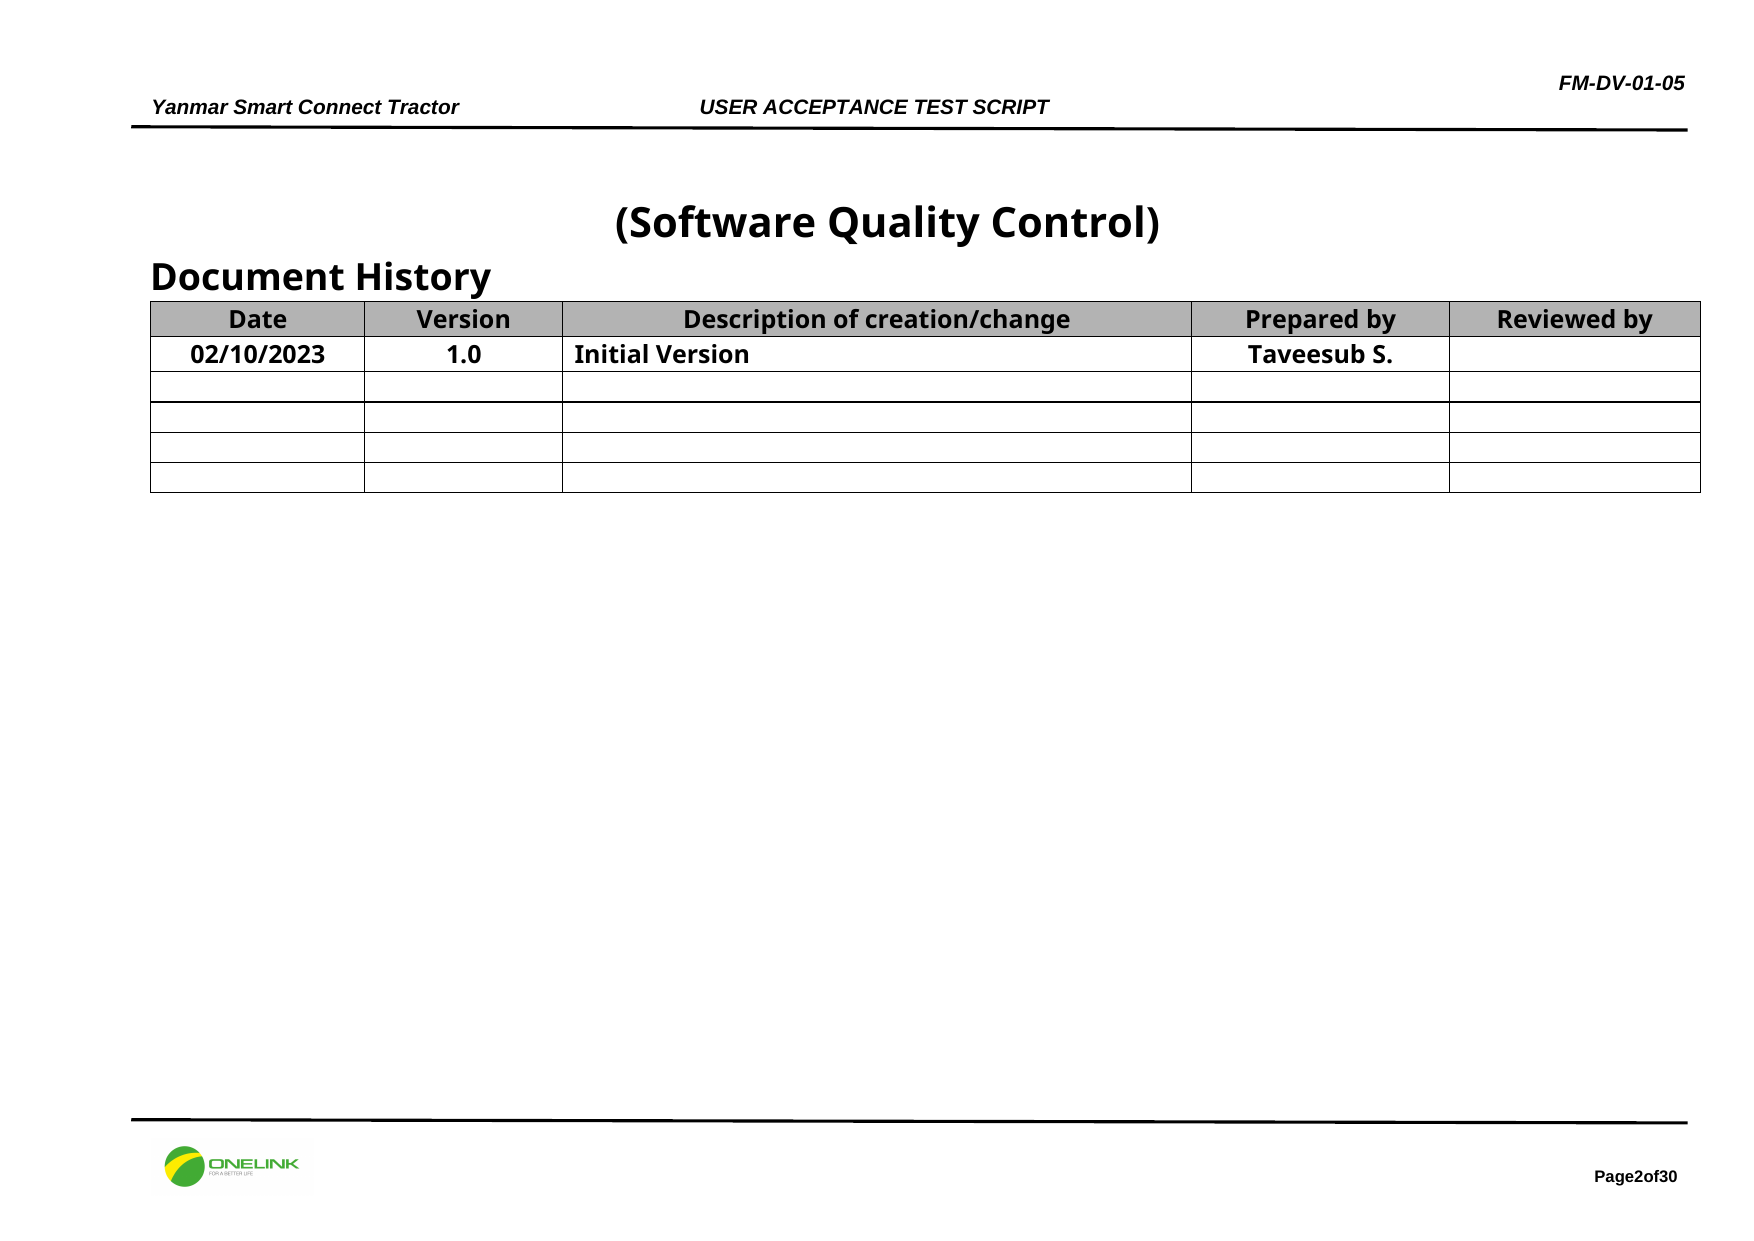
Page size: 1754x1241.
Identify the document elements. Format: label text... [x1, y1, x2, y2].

table_header Date [151, 302, 364, 336]
table_cell [1450, 337, 1700, 371]
table_cell [1192, 433, 1449, 462]
table_cell [1192, 372, 1449, 401]
table_cell [1192, 463, 1449, 492]
table_cell [365, 372, 562, 401]
picture [151, 1138, 314, 1196]
text (Software Quality Control) [150, 193, 1625, 250]
text Document History [150, 250, 1625, 301]
table_cell [365, 403, 562, 432]
table_cell [563, 372, 1191, 401]
table_cell [151, 433, 364, 462]
table_cell 02/10/2023 [151, 337, 364, 371]
table_cell [563, 433, 1191, 462]
table_header Prepared by [1192, 302, 1449, 336]
table_cell [365, 463, 562, 492]
table_cell [151, 403, 364, 432]
table_header Reviewed by [1450, 302, 1700, 336]
table_cell Taveesub S. [1192, 337, 1449, 371]
table_cell [1450, 433, 1700, 462]
table_cell 1.0 [365, 337, 562, 371]
table_header Version [365, 302, 562, 336]
table_cell [1450, 463, 1700, 492]
table_cell Initial Version [563, 337, 1191, 371]
table_cell [151, 463, 364, 492]
table_cell [365, 433, 562, 462]
table_cell [151, 372, 364, 401]
table_cell [1450, 372, 1700, 401]
table_cell [1192, 403, 1449, 432]
table_cell [563, 463, 1191, 492]
table_cell [1450, 403, 1700, 432]
table_cell [563, 403, 1191, 432]
table_header Description of creation/change [563, 302, 1191, 336]
